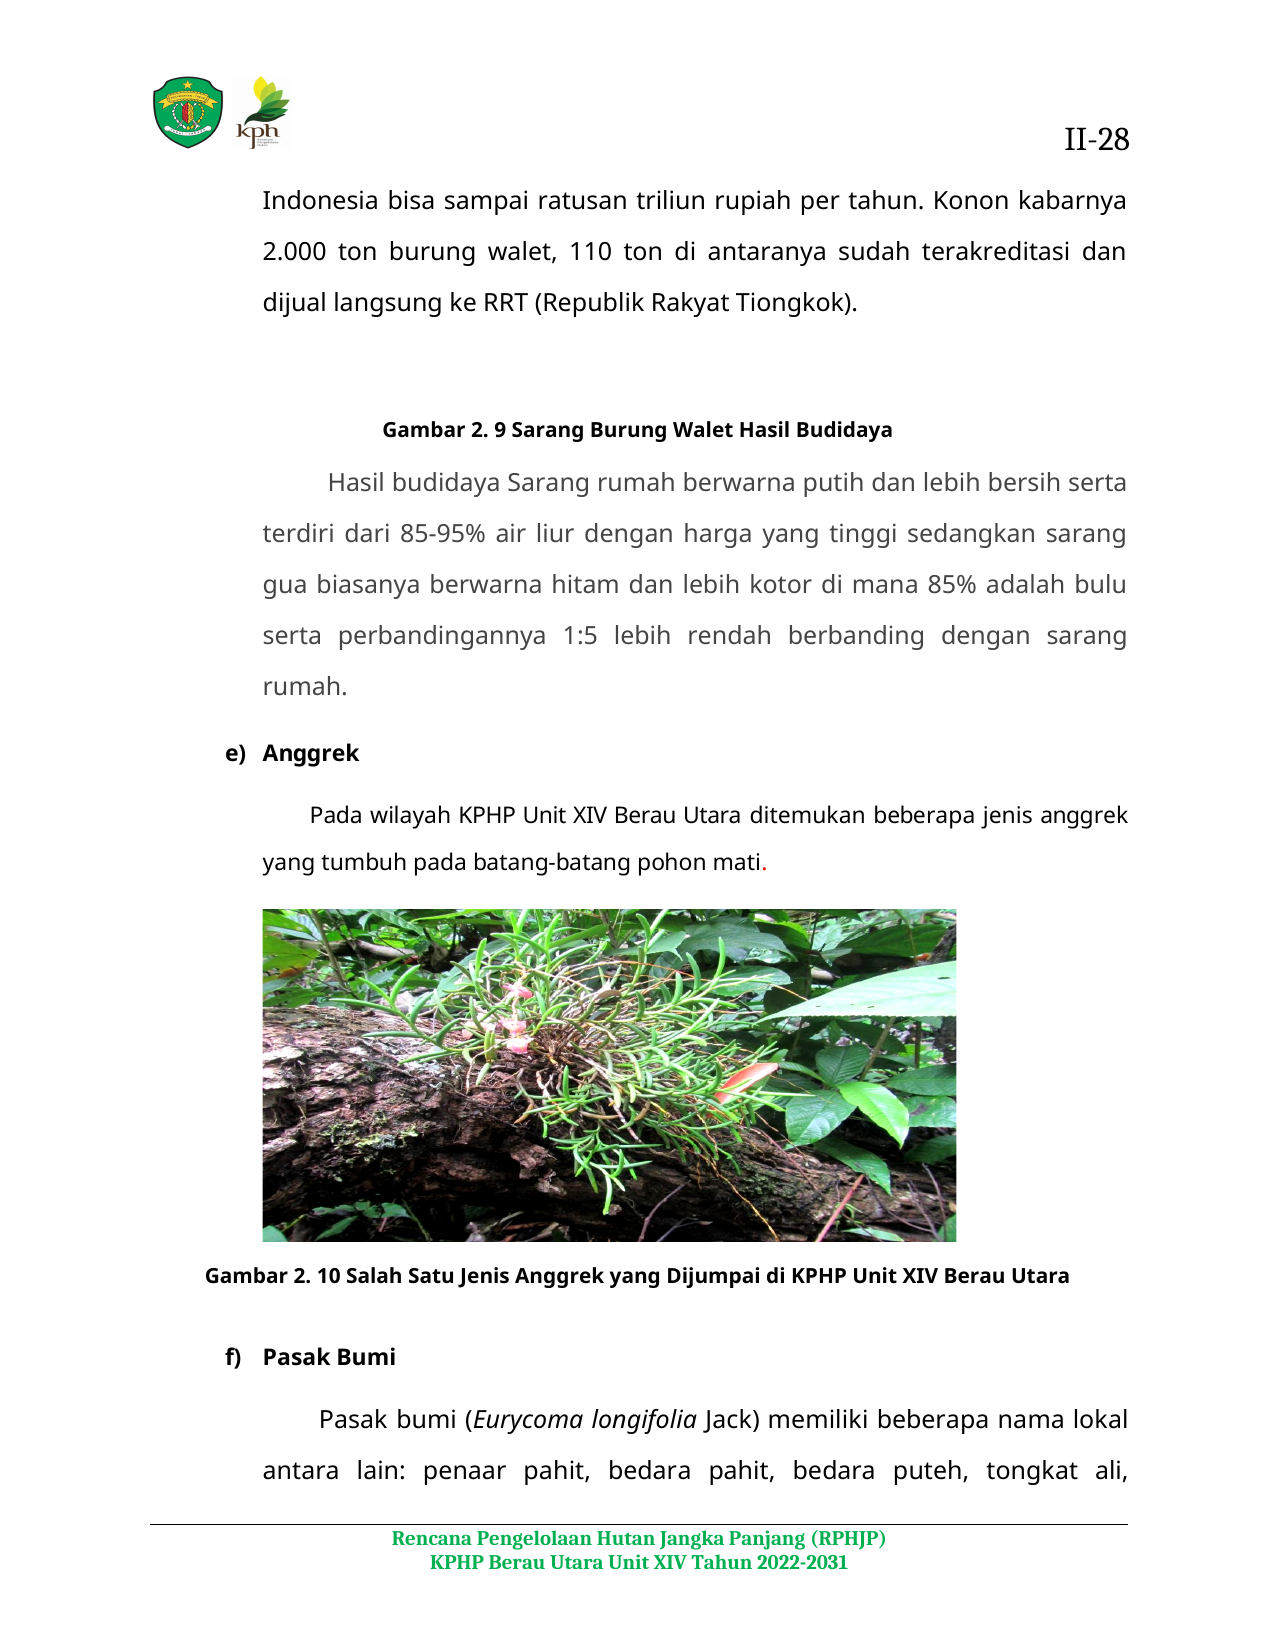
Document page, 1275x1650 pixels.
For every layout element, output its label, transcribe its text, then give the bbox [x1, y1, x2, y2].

list Anggrek [225, 737, 1128, 768]
picture [232, 75, 293, 150]
text Hasil budidaya Sarang rumah berwarna putih dan lebih bersih serta terdiri dari 85-95% air liur dengan harga yang tinggi sedangkan sarang gua biasanya berwarna hitam dan lebih kotor di mana 85% adalah bulu serta perbandingannya 1:5 lebih rendah berbanding dengan sarang rumah. [262, 530, 1128, 703]
picture [262, 909, 957, 1242]
picture [150, 75, 226, 151]
text Pada wilayah KPHP Unit XIV Berau Utara ditemukan beberapa jenis anggrek yang tumbuh pada batang-batang pohon mati. [262, 799, 1128, 877]
text Gambar 2. 10 Salah Satu Jenis Anggrek yang Dijumpai di KPHP Unit XIV Berau Utara [150, 1261, 1125, 1289]
list Pasak Bumi [225, 1341, 1128, 1372]
text Hasil budidaya Sarang rumah berwarna putih dan lebih bersih serta terdiri dari 85-95% air liur dengan harga yang tinggi sedangkan sarang gua biasanya berwarna hitam dan lebih kotor di mana 85% adalah bulu serta perbandingannya 1:5 lebih rendah berbanding dengan sarang rumah. [262, 465, 1128, 529]
text Gambar 2. 9 Sarang Burung Walet Hasil Budidaya [150, 416, 1125, 444]
